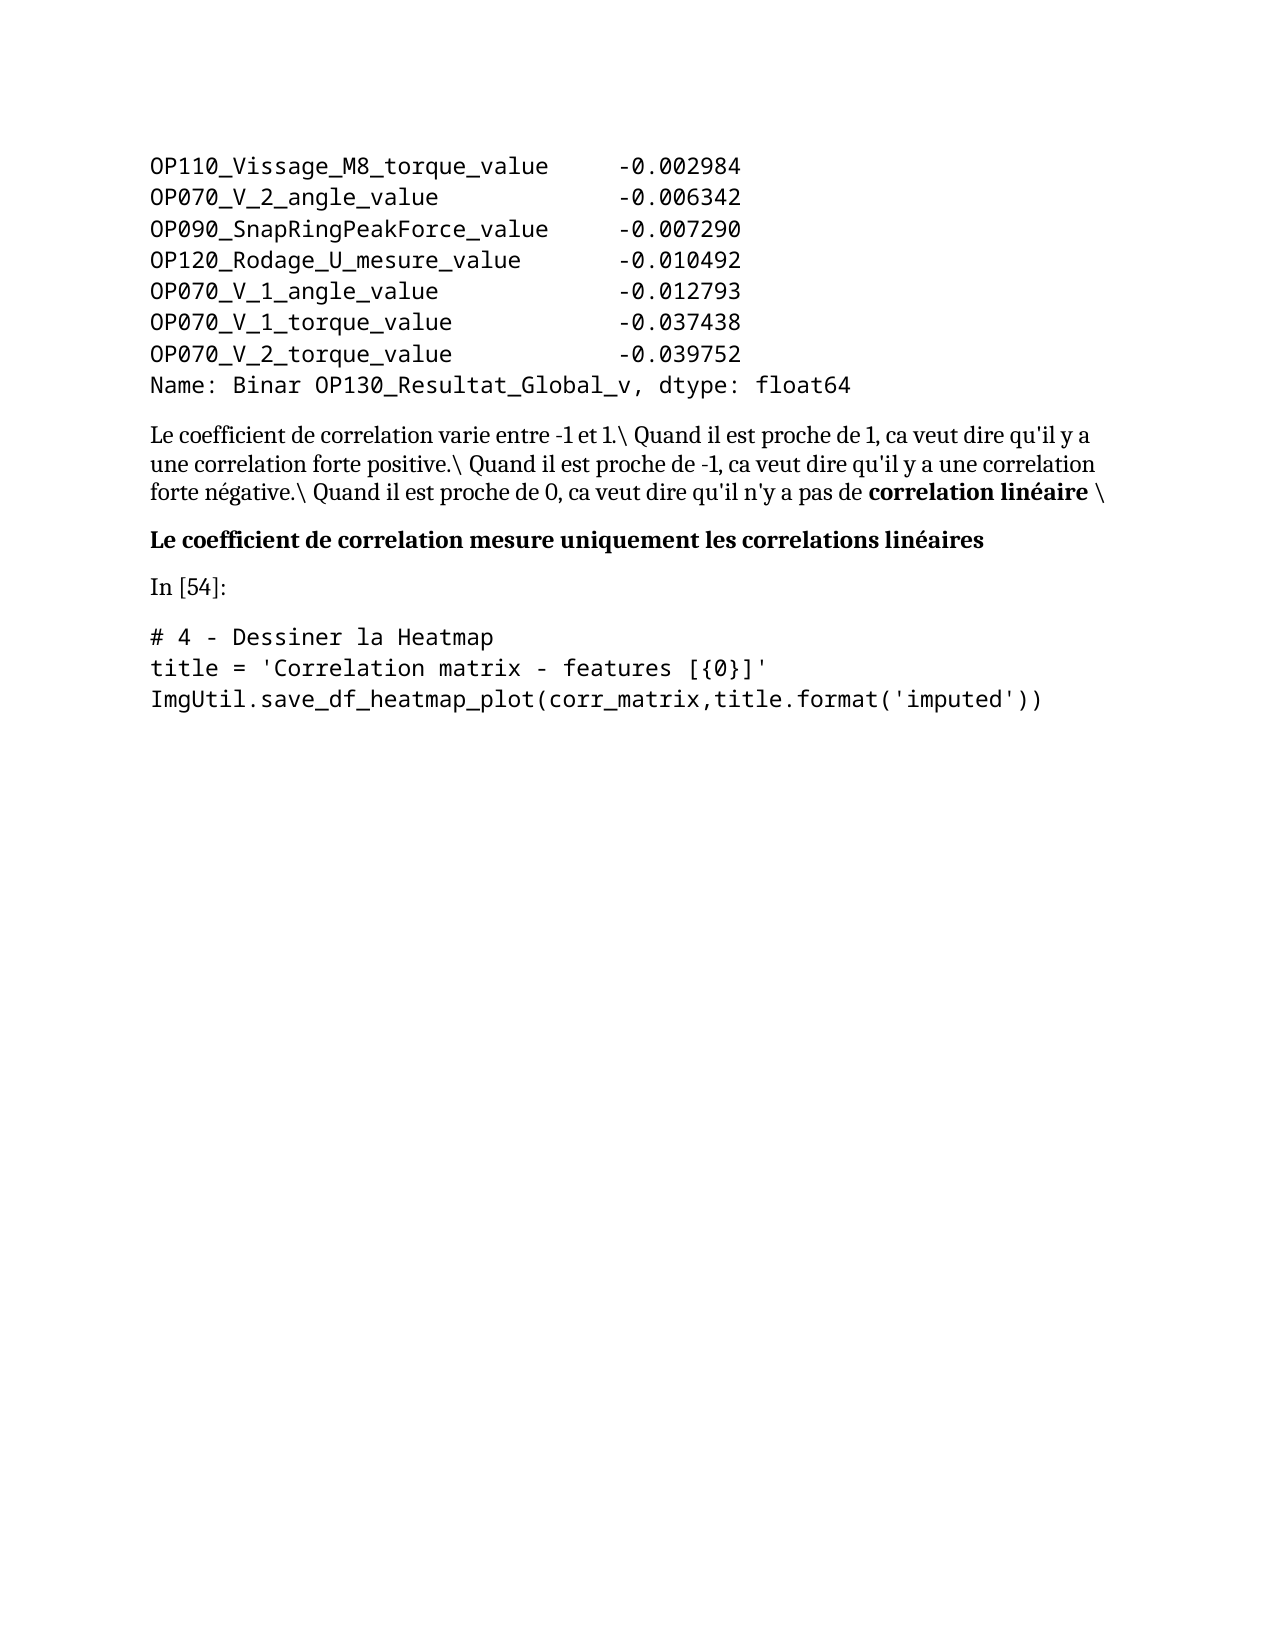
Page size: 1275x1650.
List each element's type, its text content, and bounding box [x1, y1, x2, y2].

text Le coefficient de correlation mesure uniquement les correlations linéaires [150, 526, 1125, 554]
text Le coefficient de correlation varie entre -1 et 1.\ Quand il est proche de 1, ca veut dire qu'il y a une correlation forte positive.\ Quand il est proche de -1, ca veut dire qu'il y a une correlation forte négative.\ Quand il est proche de 0, ca veut dire qu'il n'y a pas de correlation linéaire \ [150, 421, 1125, 507]
text In [54]: [150, 573, 1125, 602]
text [150, 150, 1125, 400]
text # 4 - Dessiner la Heatmap title = 'Correlation matrix - features [{0}]' ImgUtil.save_df_heatmap_plot(corr_matrix,title.format('imputed')) [150, 621, 1125, 714]
